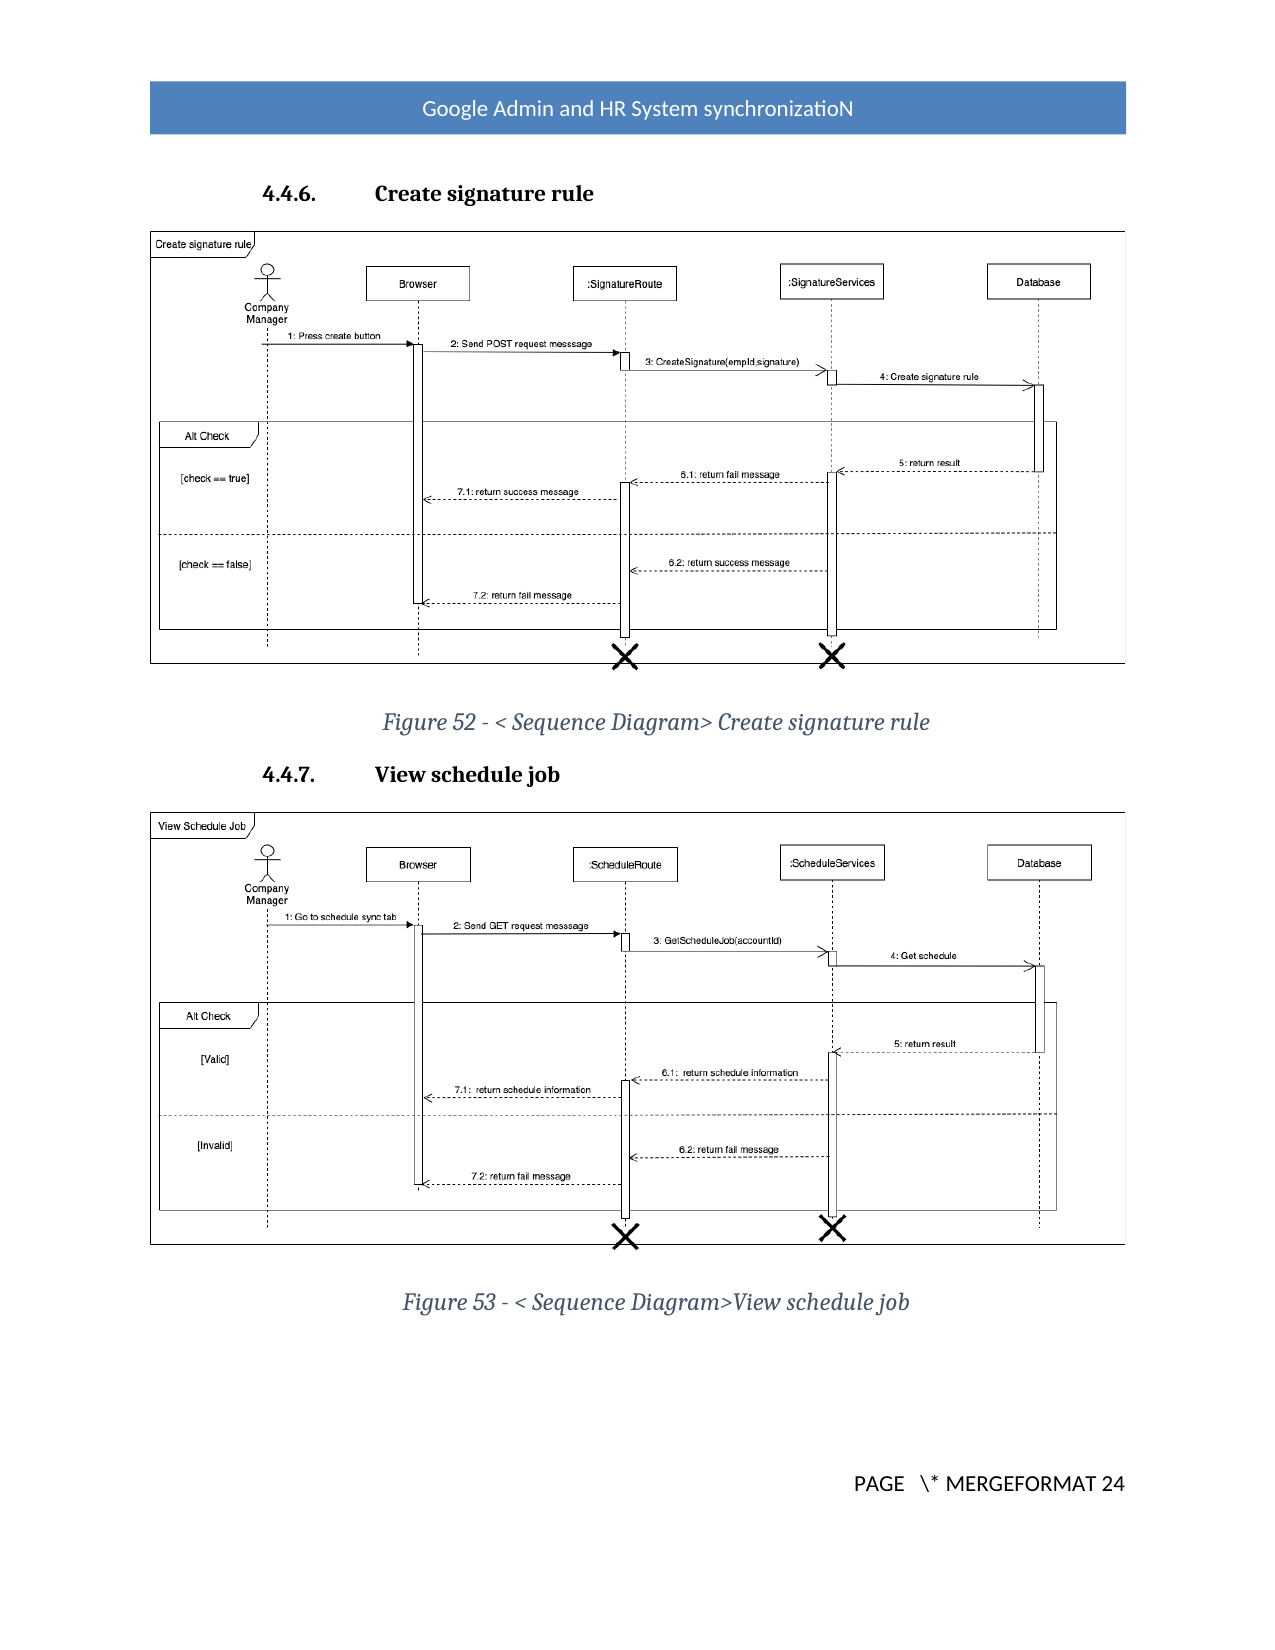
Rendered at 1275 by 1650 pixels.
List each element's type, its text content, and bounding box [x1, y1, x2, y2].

picture [150, 812, 1125, 1255]
subtitle View schedule job [262, 762, 1125, 788]
text Figure 52 - < Sequence Diagram> Create signature rule [187, 708, 1125, 737]
text Figure 53 - < Sequence Diagram>View schedule job [187, 1288, 1125, 1317]
picture [150, 231, 1125, 675]
subtitle Create signature rule [262, 181, 1125, 207]
